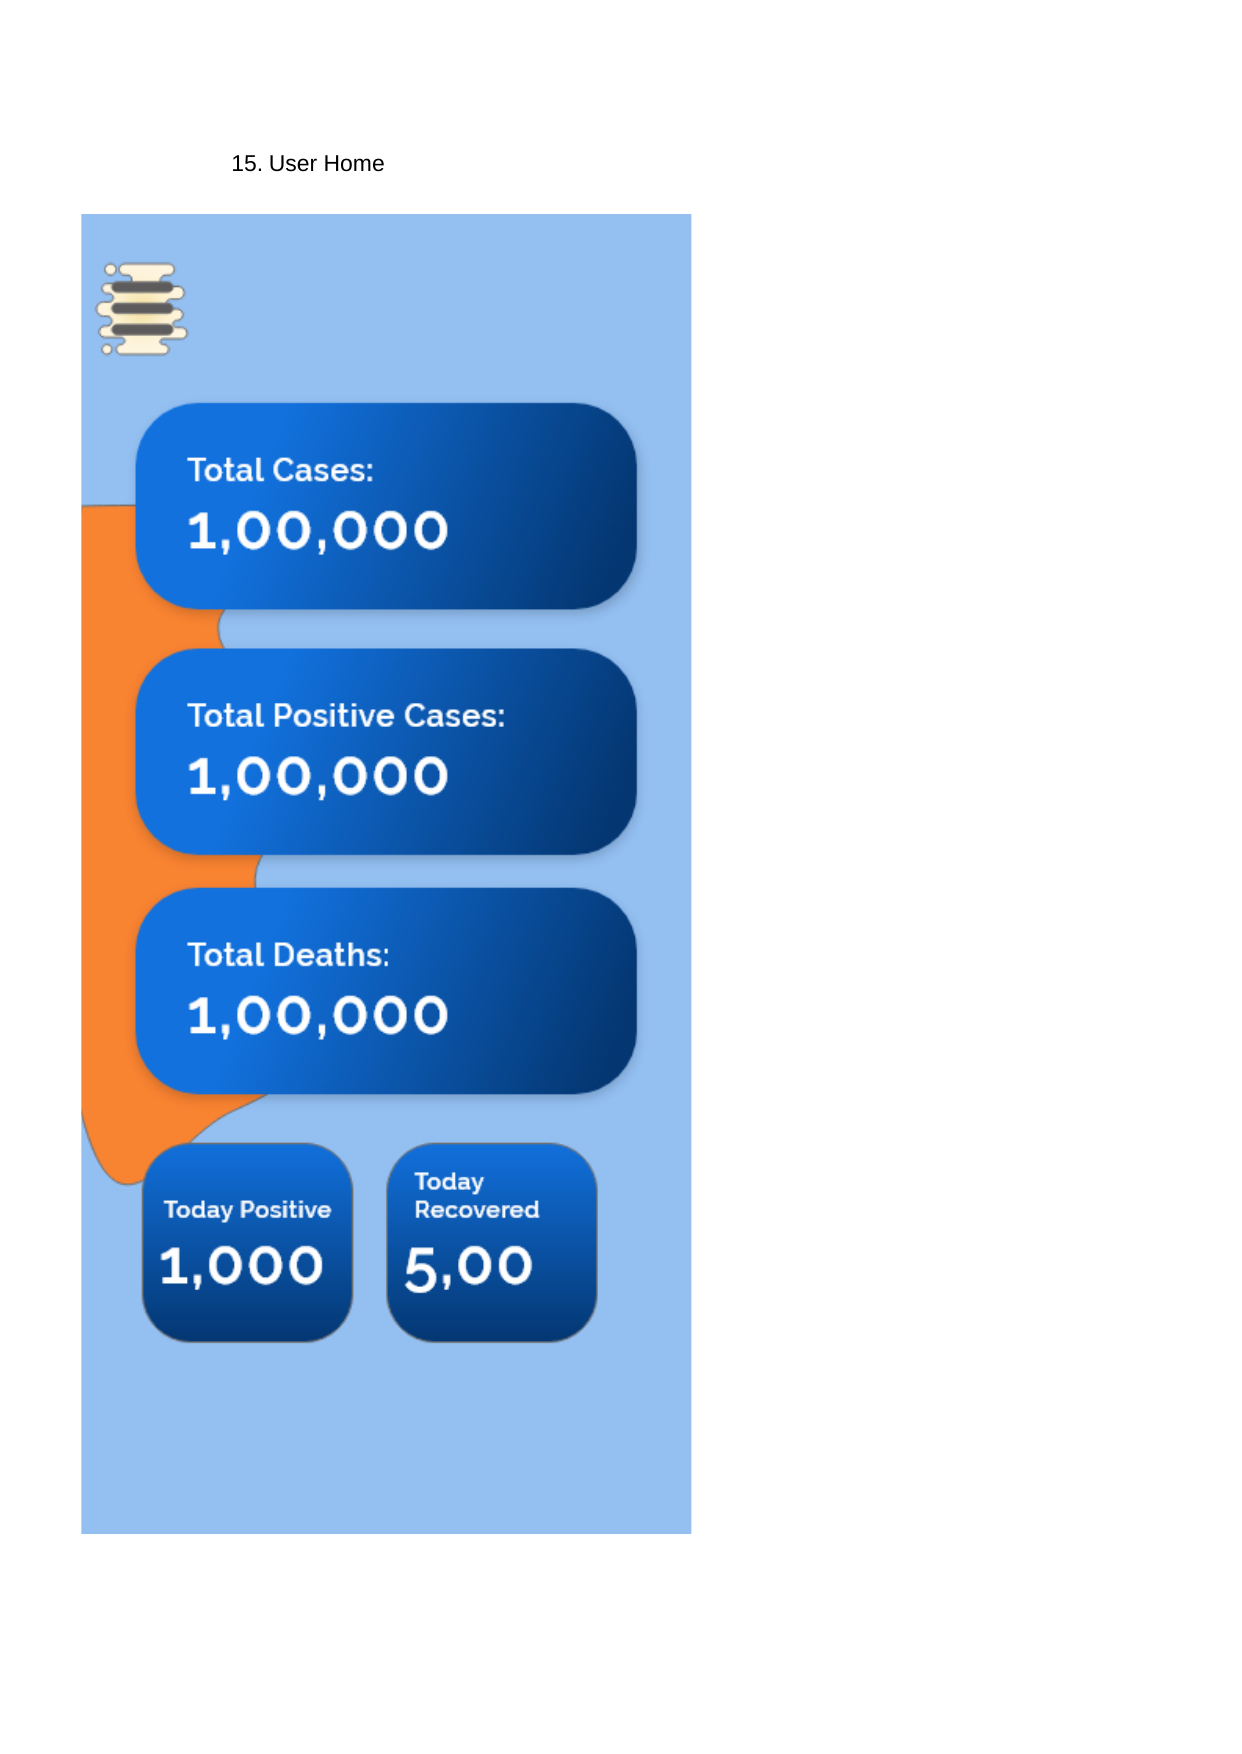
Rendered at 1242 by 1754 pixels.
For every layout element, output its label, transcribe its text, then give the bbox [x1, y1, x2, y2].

picture [81, 214, 692, 1534]
list User Home [231, 150, 1090, 176]
